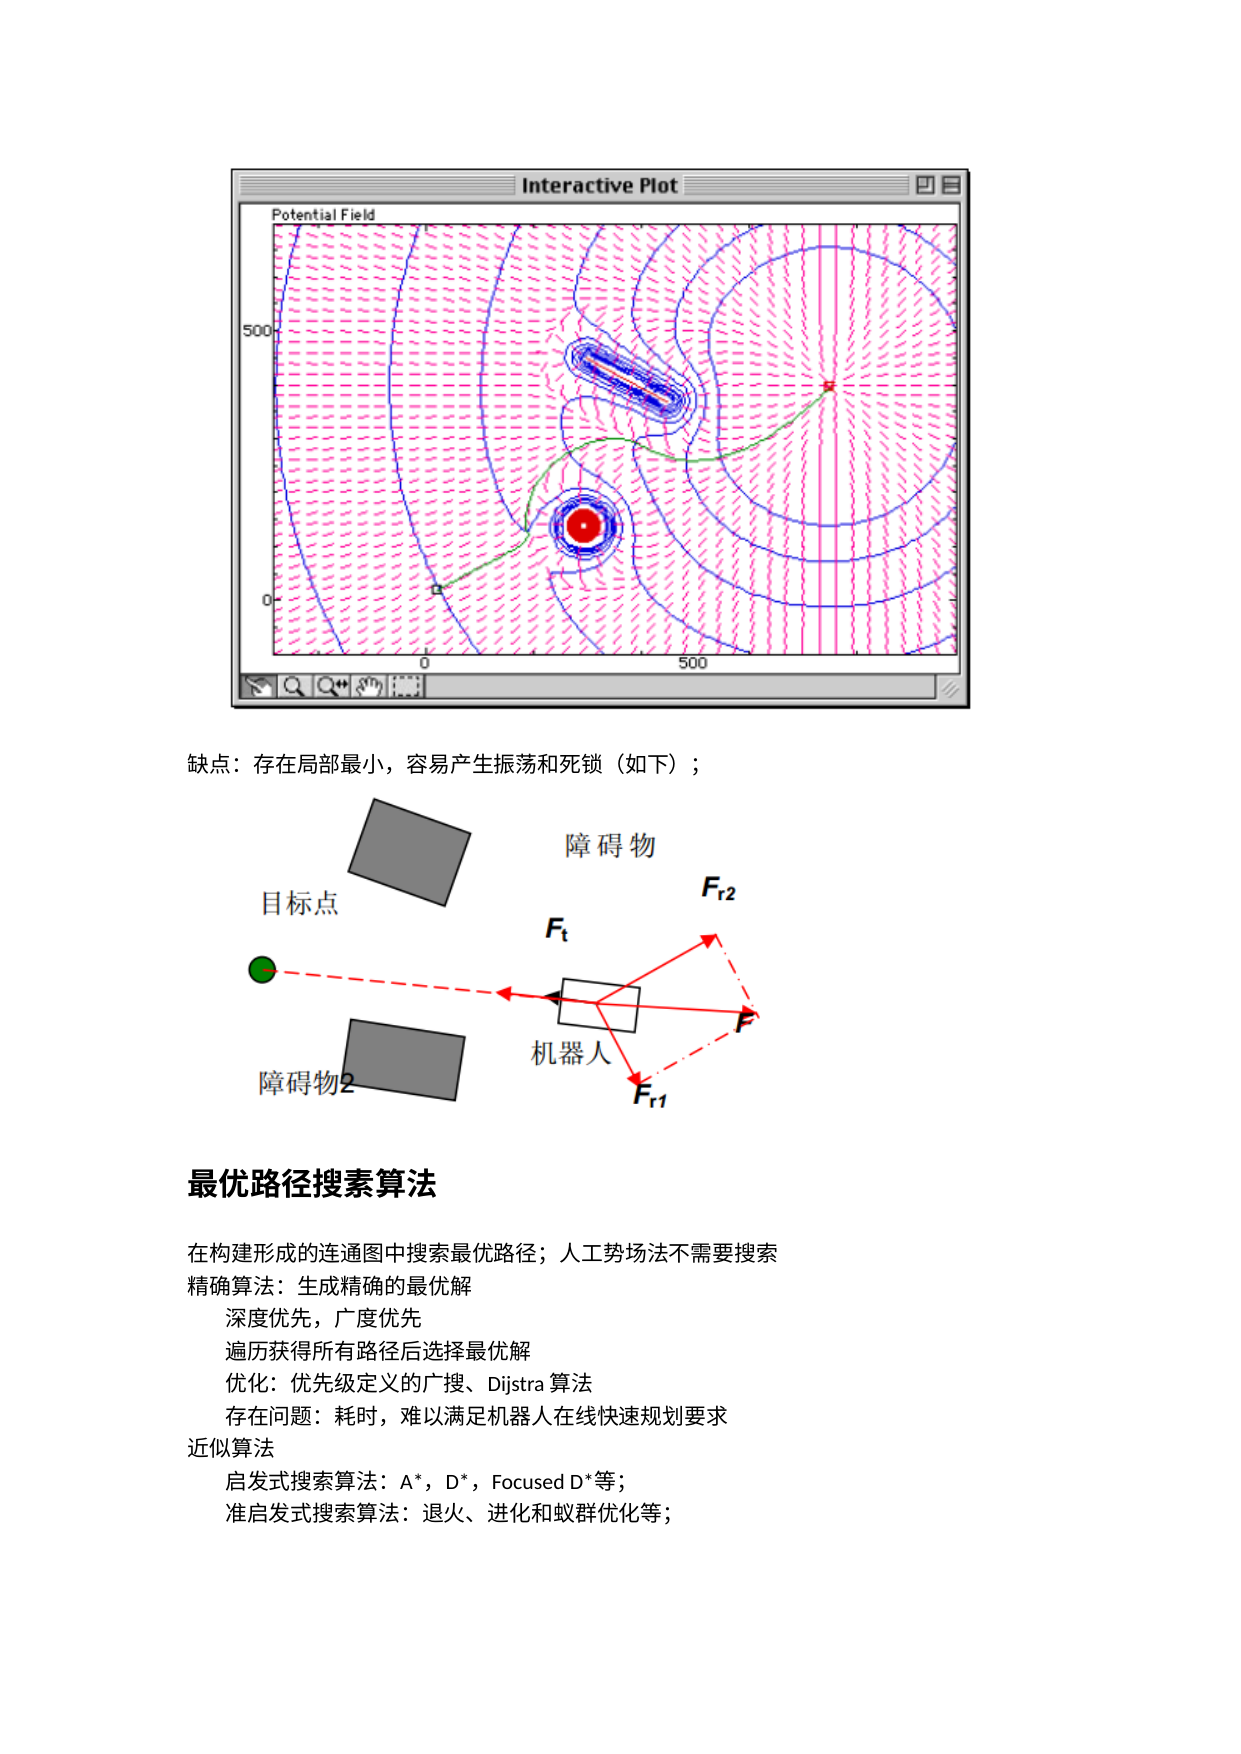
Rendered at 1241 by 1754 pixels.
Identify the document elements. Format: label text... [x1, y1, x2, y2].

list 优化：优先级定义的广搜、Dijstra算法 [225, 1366, 1053, 1398]
list 遍历获得所有路径后选择最优解 [225, 1333, 1053, 1366]
picture [225, 779, 781, 1119]
picture [225, 162, 983, 717]
text 精确算法：生成精确的最优解 [187, 1268, 1053, 1301]
list 存在问题：耗时，难以满足机器人在线快速规划要求 [225, 1398, 1053, 1431]
text 近似算法 [187, 1431, 1053, 1463]
list 深度优先，广度优先 [225, 1301, 1053, 1333]
text 缺点：存在局部最小，容易产生振荡和死锁（如下）； [187, 747, 1053, 779]
list 启发式搜索算法：A*，D*，Focused D*等； [225, 1463, 1053, 1496]
list 准启发式搜索算法：退火、进化和蚁群优化等； [225, 1496, 1053, 1528]
subtitle 最优路径搜素算法 [187, 1149, 1053, 1214]
text 在构建形成的连通图中搜索最优路径；人工势场法不需要搜索 [187, 1236, 1053, 1268]
